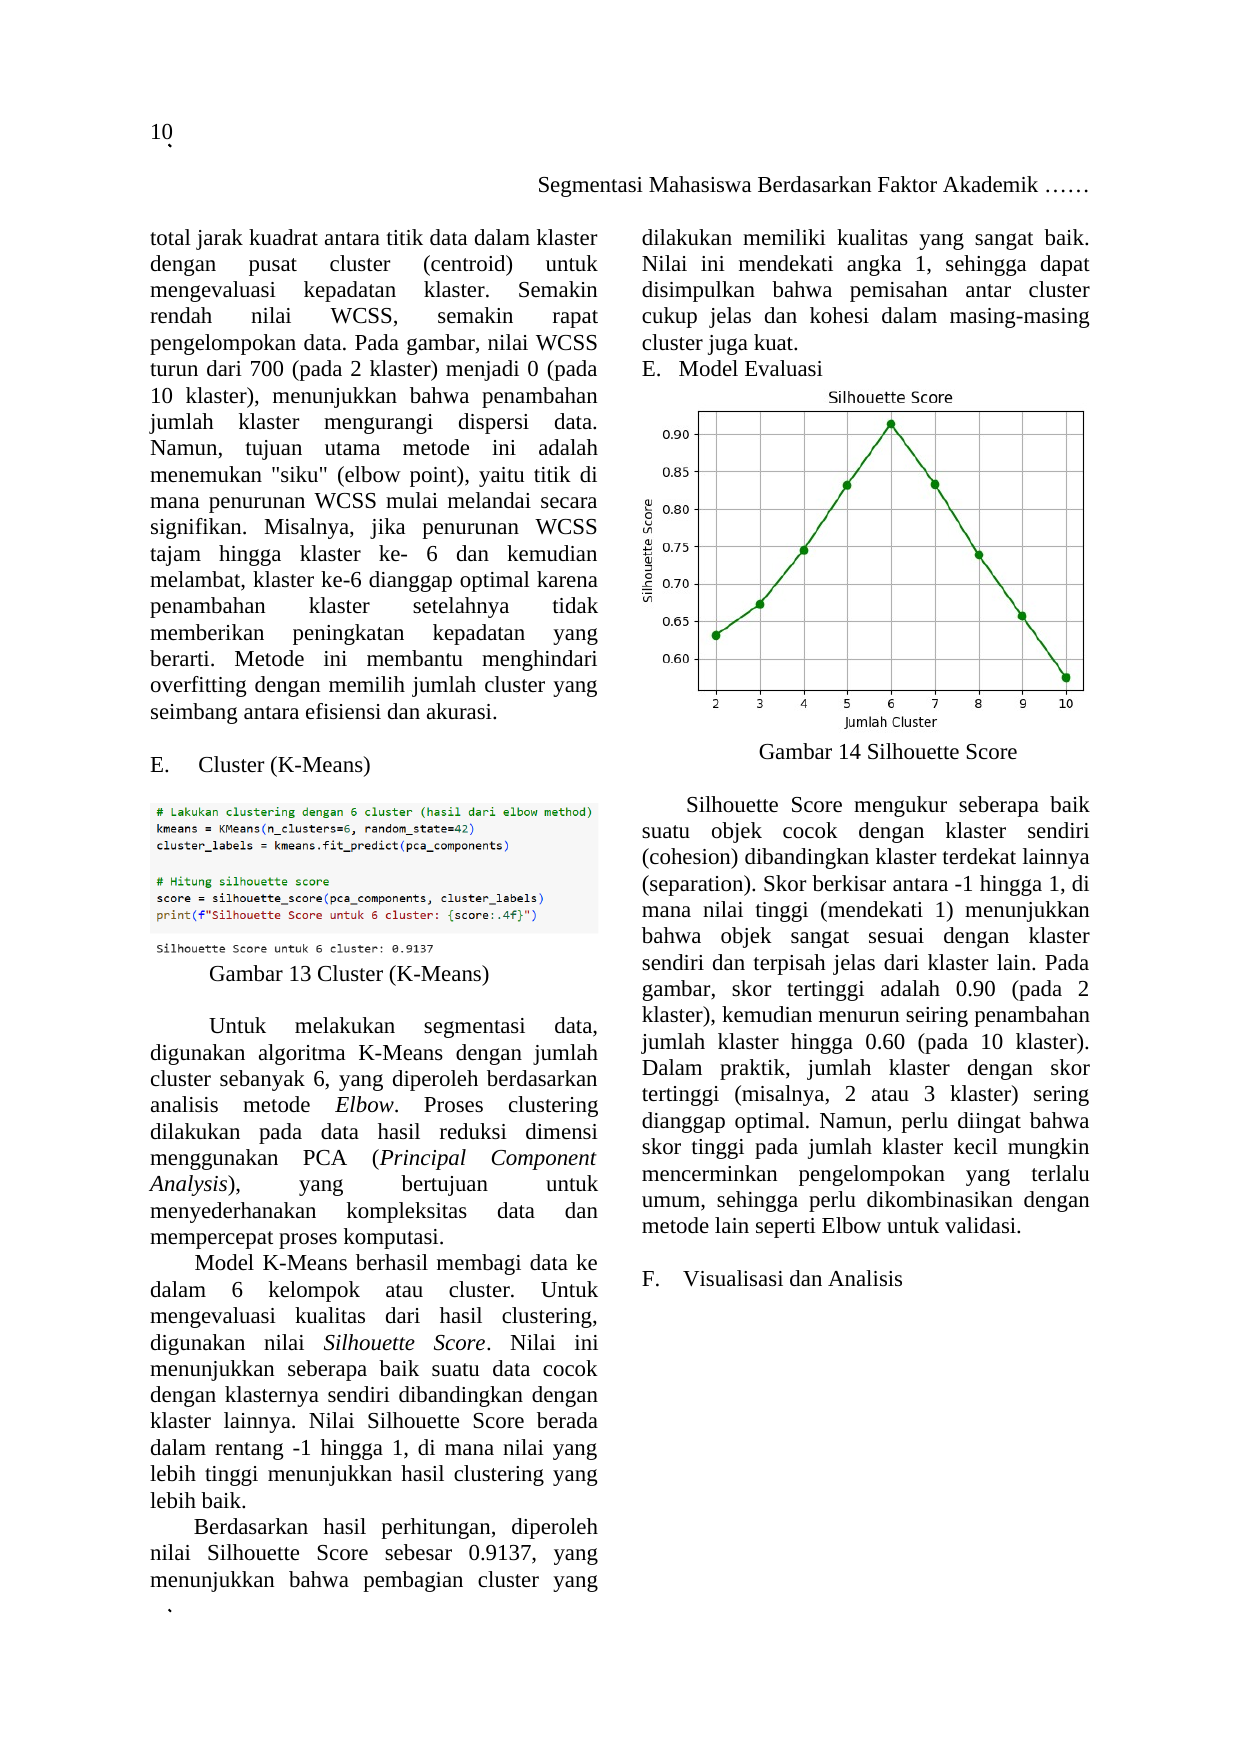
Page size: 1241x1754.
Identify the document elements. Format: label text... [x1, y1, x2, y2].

text Untuk melakukan segmentasi data, digunakan algoritma K-Means dengan jumlah cluster sebanyak 6, yang diperoleh berdasarkan analisis metode Elbow. Proses clustering dilakukan pada data hasil reduksi dimensi menggunakan PCA (Principal Component Analysis), yang bertujuan untuk menyederhanakan kompleksitas data dan mempercepat proses komputasi. [150, 1012, 598, 1249]
text Gambar 13 Cluster (K-Means) [150, 960, 598, 986]
text Model K-Means berhasil membagi data ke dalam 6 kelompok atau cluster. Untuk mengevaluasi kualitas dari hasil clustering, digunakan nilai Silhouette Score. Nilai ini menunjukkan seberapa baik suatu data cocok dengan klasternya sendiri dibandingkan dengan klaster lainnya. Nilai Silhouette Score berada dalam rentang -1 hingga 1, di mana nilai yang lebih tinggi menunjukkan hasil clustering yang lebih baik. [150, 1249, 598, 1513]
text F. Visualisasi dan Analisis [642, 1265, 1090, 1291]
text Berdasarkan hasil perhitungan, diperoleh nilai Silhouette Score sebesar 0.9137, yang menunjukkan bahwa pembagian cluster yang dilakukan memiliki kualitas yang sangat baik. Nilai ini mendekati angka 1, sehingga dapat disimpulkan bahwa pemisahan antar cluster cukup jelas dan kohesi dalam masing-masing cluster juga kuat. [150, 1513, 598, 1592]
text Silhouette Score mengukur seberapa baik suatu objek cocok dengan klaster sendiri (cohesion) dibandingkan klaster terdekat lainnya (separation). Skor berkisar antara -1 hingga 1, di mana nilai tinggi (mendekati 1) menunjukkan bahwa objek sangat sesuai dengan klaster sendiri dan terpisah jelas dari klaster lain. Pada gambar, skor tertinggi adalah 0.90 (pada 2 klaster), kemudian menurun seiring penambahan jumlah klaster hingga 0.60 (pada 10 klaster). Dalam praktik, jumlah klaster dengan skor tertinggi (misalnya, 2 atau 3 klaster) sering dianggap optimal. Namun, perlu diingat bahwa skor tinggi pada jumlah klaster kecil mungkin mencerminkan pengelompokan yang terlalu umum, sehingga perlu dikombinasikan dengan metode lain seperti Elbow untuk validasi. [642, 791, 1090, 1239]
text E. Model Evaluasi [642, 355, 1090, 381]
text Berdasarkan hasil perhitungan, diperoleh nilai Silhouette Score sebesar 0.9137, yang menunjukkan bahwa pembagian cluster yang dilakukan memiliki kualitas yang sangat baik. Nilai ini mendekati angka 1, sehingga dapat disimpulkan bahwa pemisahan antar cluster cukup jelas dan kohesi dalam masing-masing cluster juga kuat. [642, 223, 1090, 355]
picture [641, 381, 1091, 738]
text Gambar 14 Silhouette Score [642, 738, 1090, 764]
picture [150, 803, 599, 960]
text E. Cluster (K-Means) [150, 751, 598, 777]
